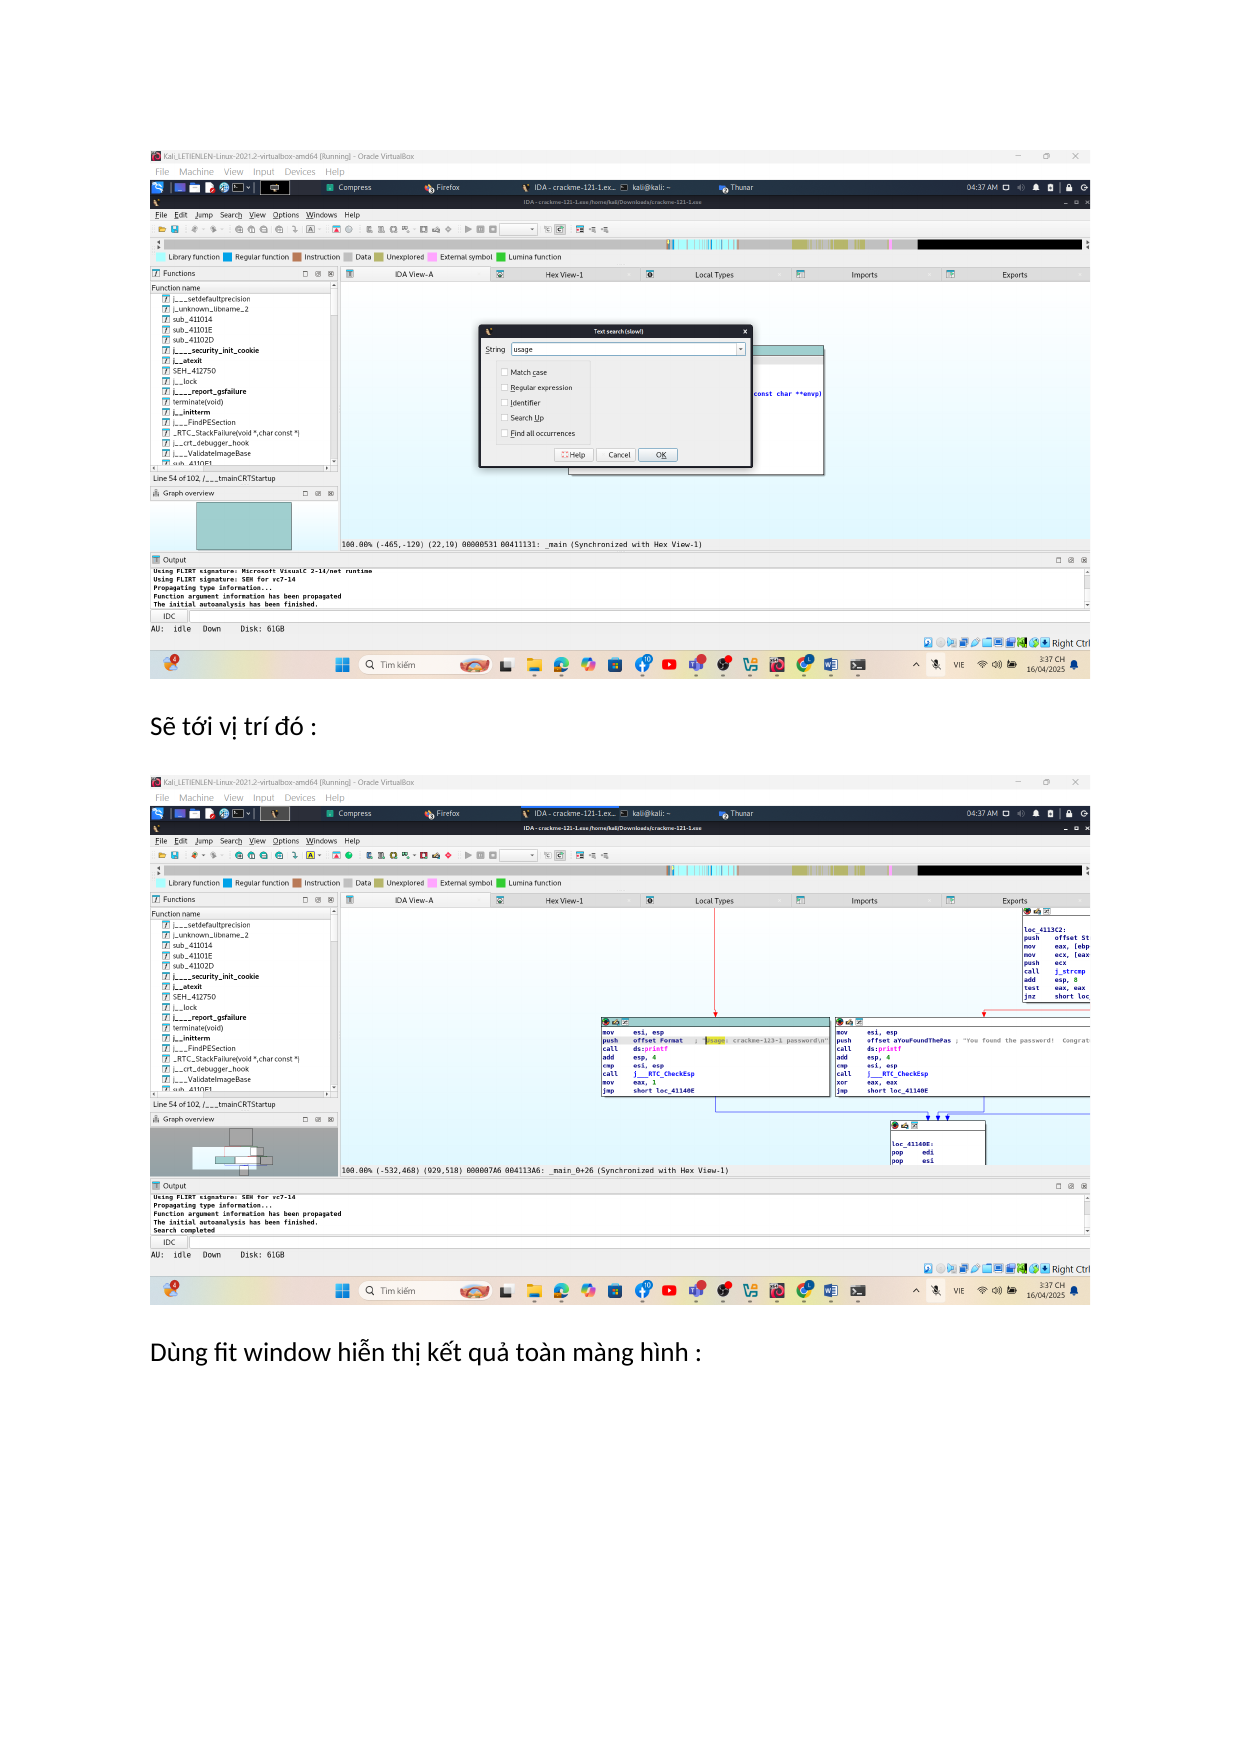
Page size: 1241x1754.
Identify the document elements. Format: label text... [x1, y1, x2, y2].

picture [150, 150, 1091, 679]
text Dùng fit window hiễn thị kết quả toàn màng hình : [150, 1335, 1090, 1368]
picture [150, 775, 1091, 1305]
text Sẽ tới vị trí đó : [150, 709, 1090, 742]
